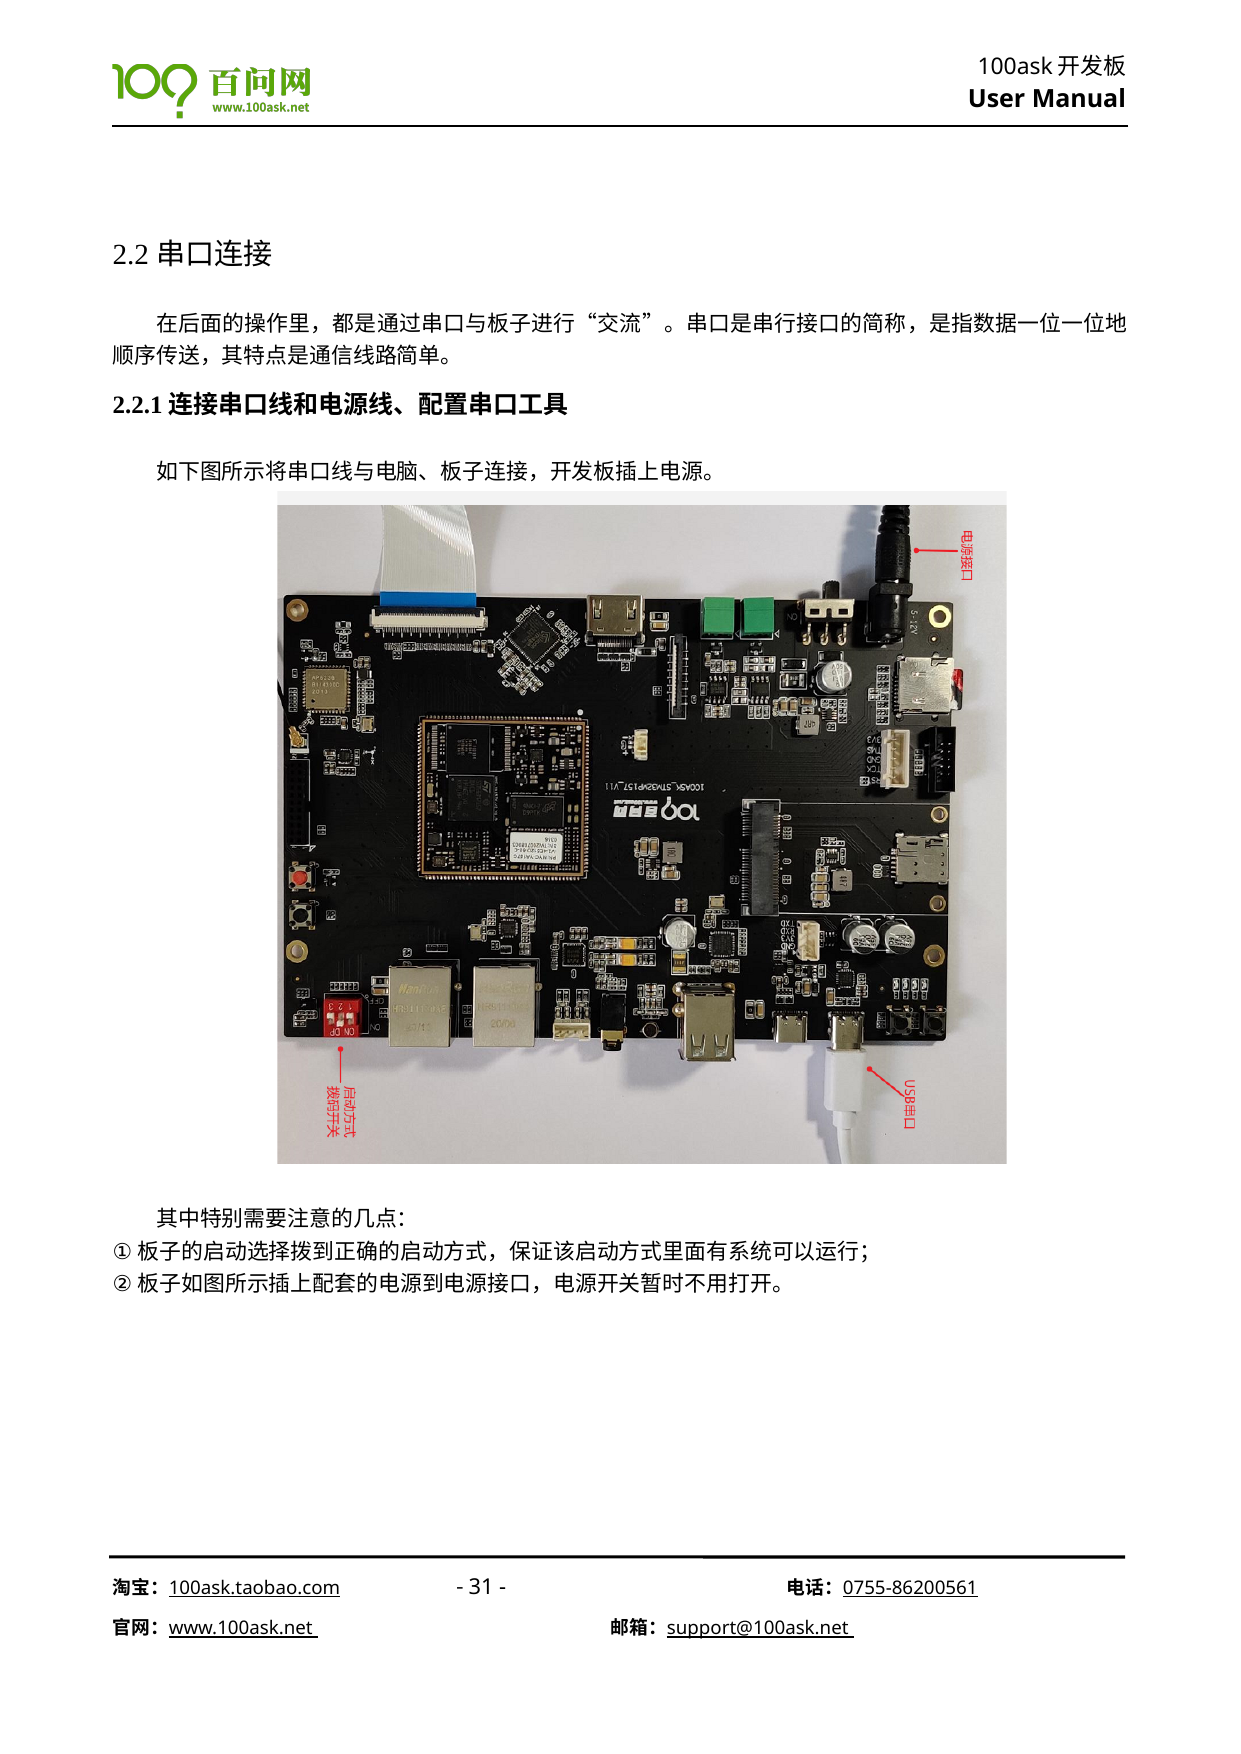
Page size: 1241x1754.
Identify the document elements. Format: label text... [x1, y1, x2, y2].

text 如下图所示将串口线与电脑、板子连接，开发板插上电源。 [112, 453, 1128, 486]
text 其中特别需要注意的几点： [112, 1201, 1128, 1233]
text ① 板子的启动选择拨到正确的启动方式，保证该启动方式里面有系统可以运行； [112, 1233, 1128, 1266]
text ② 板子如图所示插上配套的电源到电源接口，电源开关暂时不用打开。 [112, 1266, 1128, 1298]
subtitle 2.2.1 连接串口线和电源线、配置串口工具 [112, 370, 1128, 435]
picture [112, 64, 310, 124]
picture [277, 491, 1007, 1164]
text 在后面的操作里，都是通过串口与板子进行“交流”。串口是串行接口的简称，是指数据一位一位地顺序传送，其特点是通信线路简单。 [112, 305, 1128, 370]
subtitle 2.2 串口连接 [112, 219, 1128, 284]
